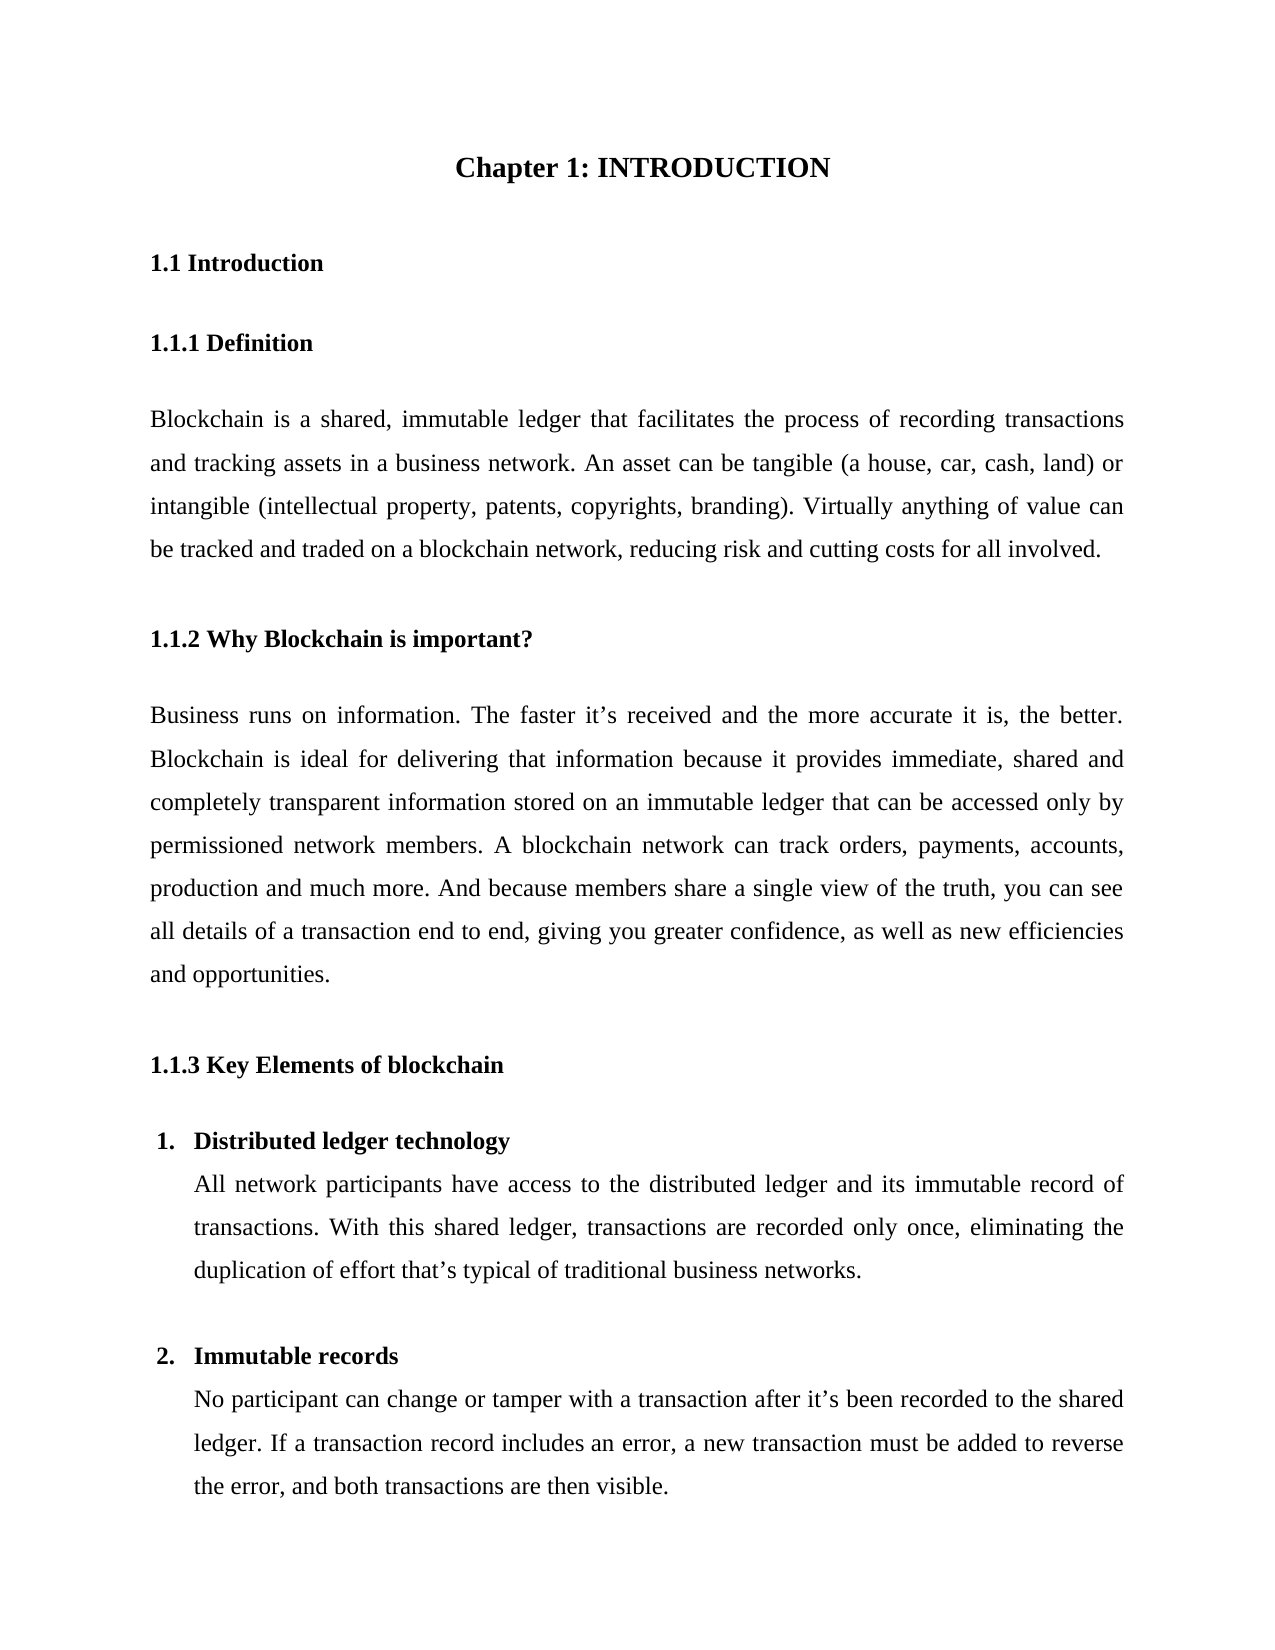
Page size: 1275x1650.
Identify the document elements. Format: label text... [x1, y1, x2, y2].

text Blockchain is a shared, immutable ledger that facilitates the process of recording transactions and tracking assets in a business network. An asset can be tangible (a house, car, cash, land) or intangible (intellectual property, patents, copyrights, branding). Virtually anything of value can be tracked and traded on a blockchain network, reducing risk and cutting costs for all involved. [150, 361, 1125, 563]
subtitle Chapter 1: INTRODUCTION [160, 150, 1125, 183]
text All network participants have access to the distributed ledger and its immutable record of transactions. With this shared ledger, transactions are recorded only once, eliminating the duplication of effort that’s typical of traditional business networks. [194, 1169, 1125, 1284]
list Immutable records [156, 1341, 1125, 1370]
subtitle Introduction [150, 248, 1125, 319]
subtitle 1.1.2 Why Blockchain is important? [150, 624, 1125, 653]
list No participant can change or tamper with a transaction after it’s been recorded to the shared ledger. If a transaction record includes an error, a new transaction must be added to reverse the error, and both transactions are then visible. [194, 1384, 1125, 1499]
list Distributed ledger technology [156, 1126, 1125, 1154]
subtitle 1.1.1 Definition [150, 328, 1125, 357]
text Business runs on information. The faster it’s received and the more accurate it is, the better. Blockchain is ideal for delivering that information because it provides immediate, shared and completely transparent information stored on an immutable ledger that can be accessed only by permissioned network members. A blockchain network can track orders, payments, accounts, production and much more. And because members share a single view of the truth, you can see all details of a transaction end to end, giving you greater confidence, as well as new efficiencies and opportunities. [150, 701, 1125, 988]
subtitle 1.1.3 Key Elements of blockchain [150, 1050, 1125, 1078]
